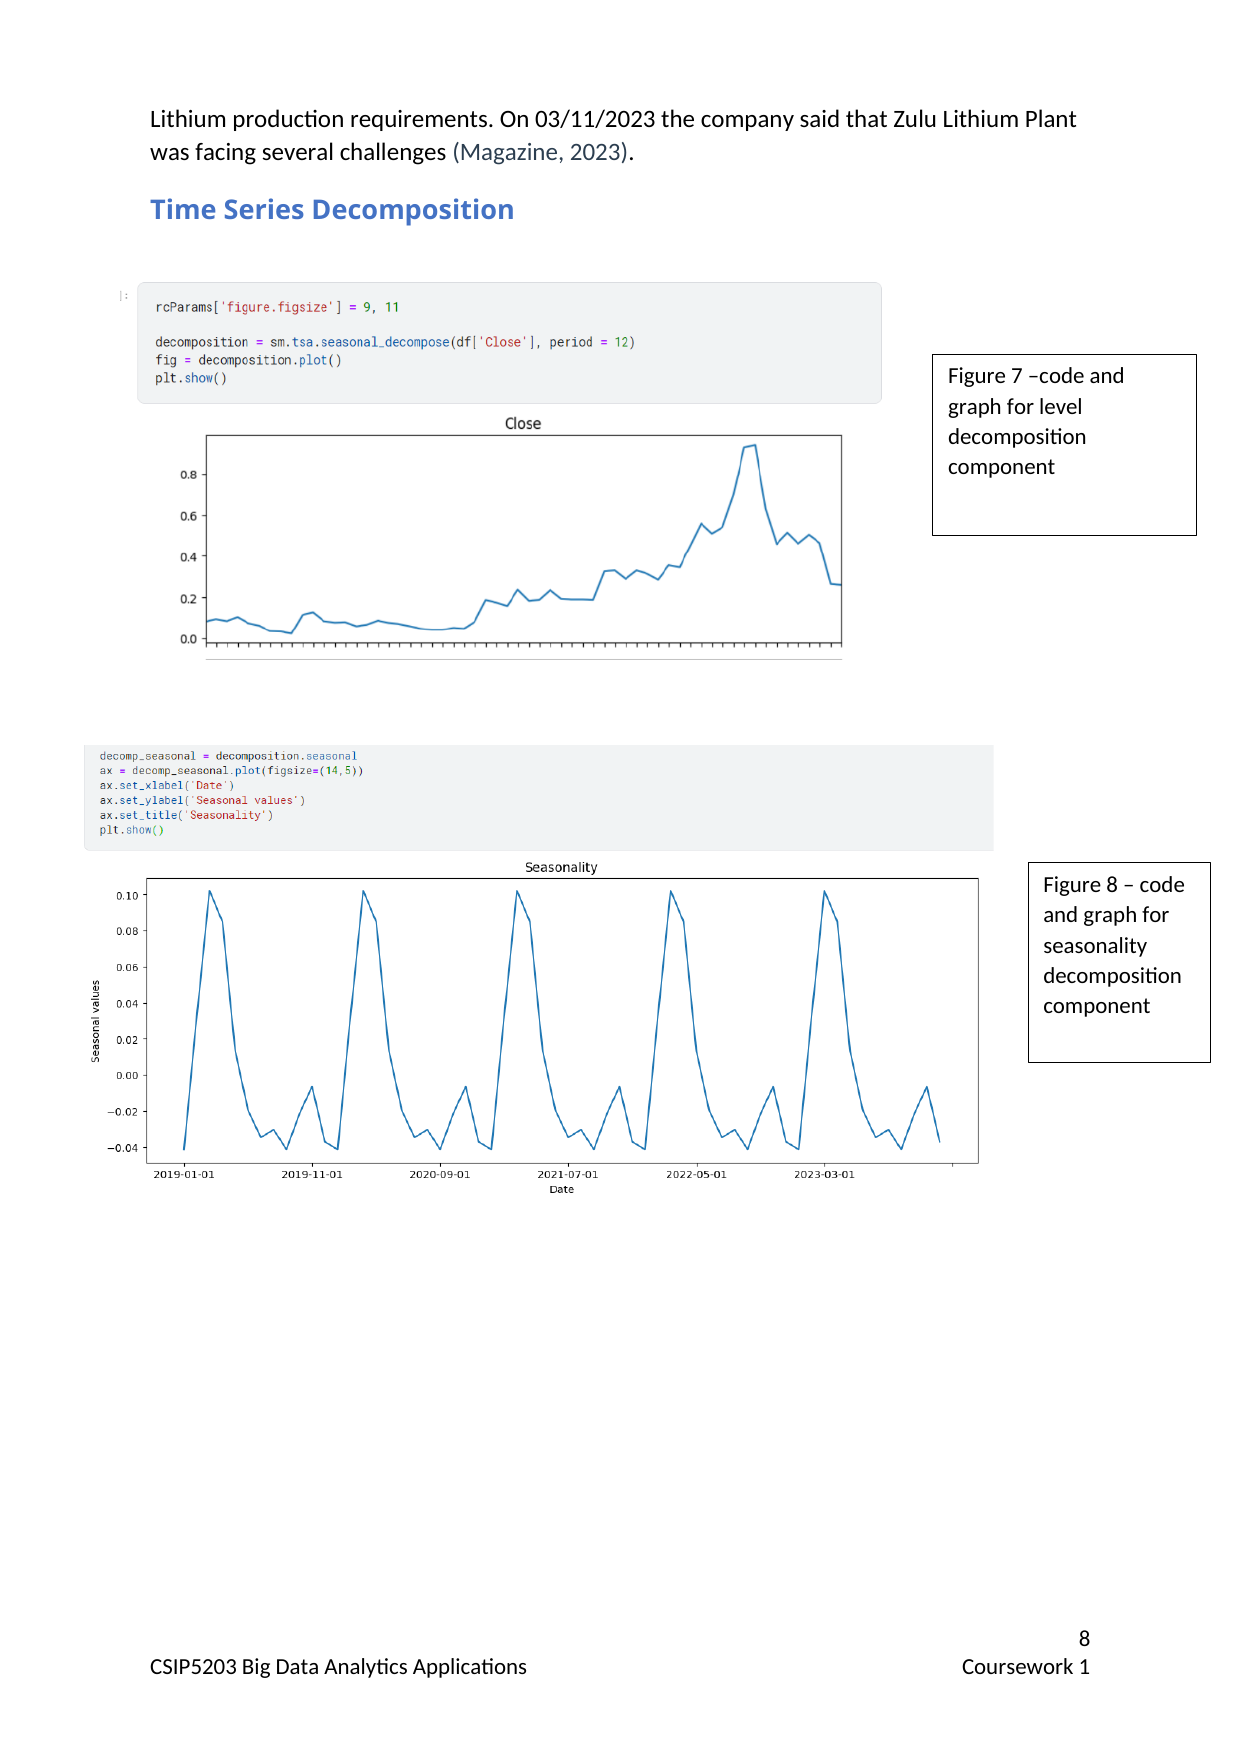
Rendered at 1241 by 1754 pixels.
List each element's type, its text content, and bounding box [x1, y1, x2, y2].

picture [82, 741, 994, 1216]
picture [120, 279, 896, 660]
subtitle Time Series Decomposition [150, 190, 1090, 227]
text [150, 103, 1090, 167]
